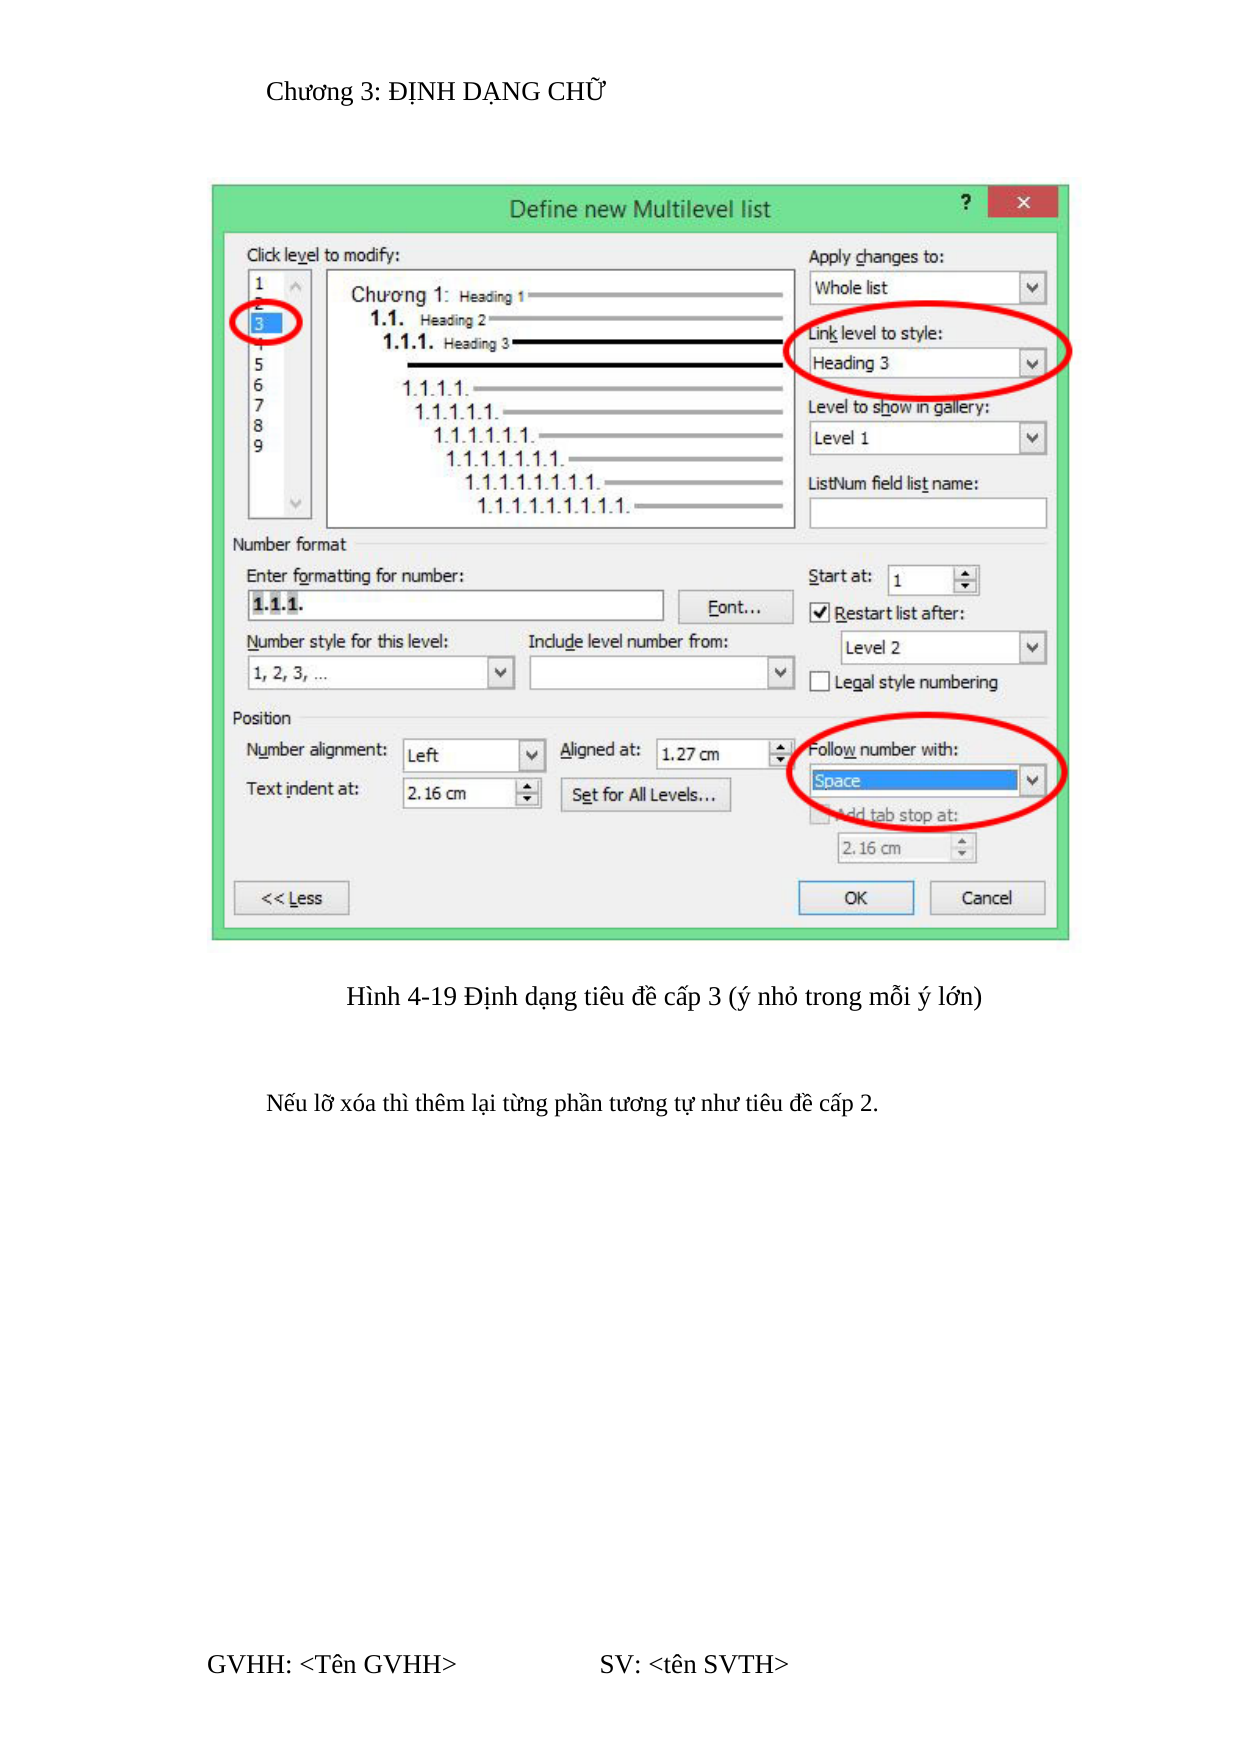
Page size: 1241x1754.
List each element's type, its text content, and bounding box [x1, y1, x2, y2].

text Nếu lỡ xóa thì thêm lại từng phần tương tự như tiêu đề cấp 2. [266, 1088, 1063, 1117]
picture [206, 177, 1082, 953]
